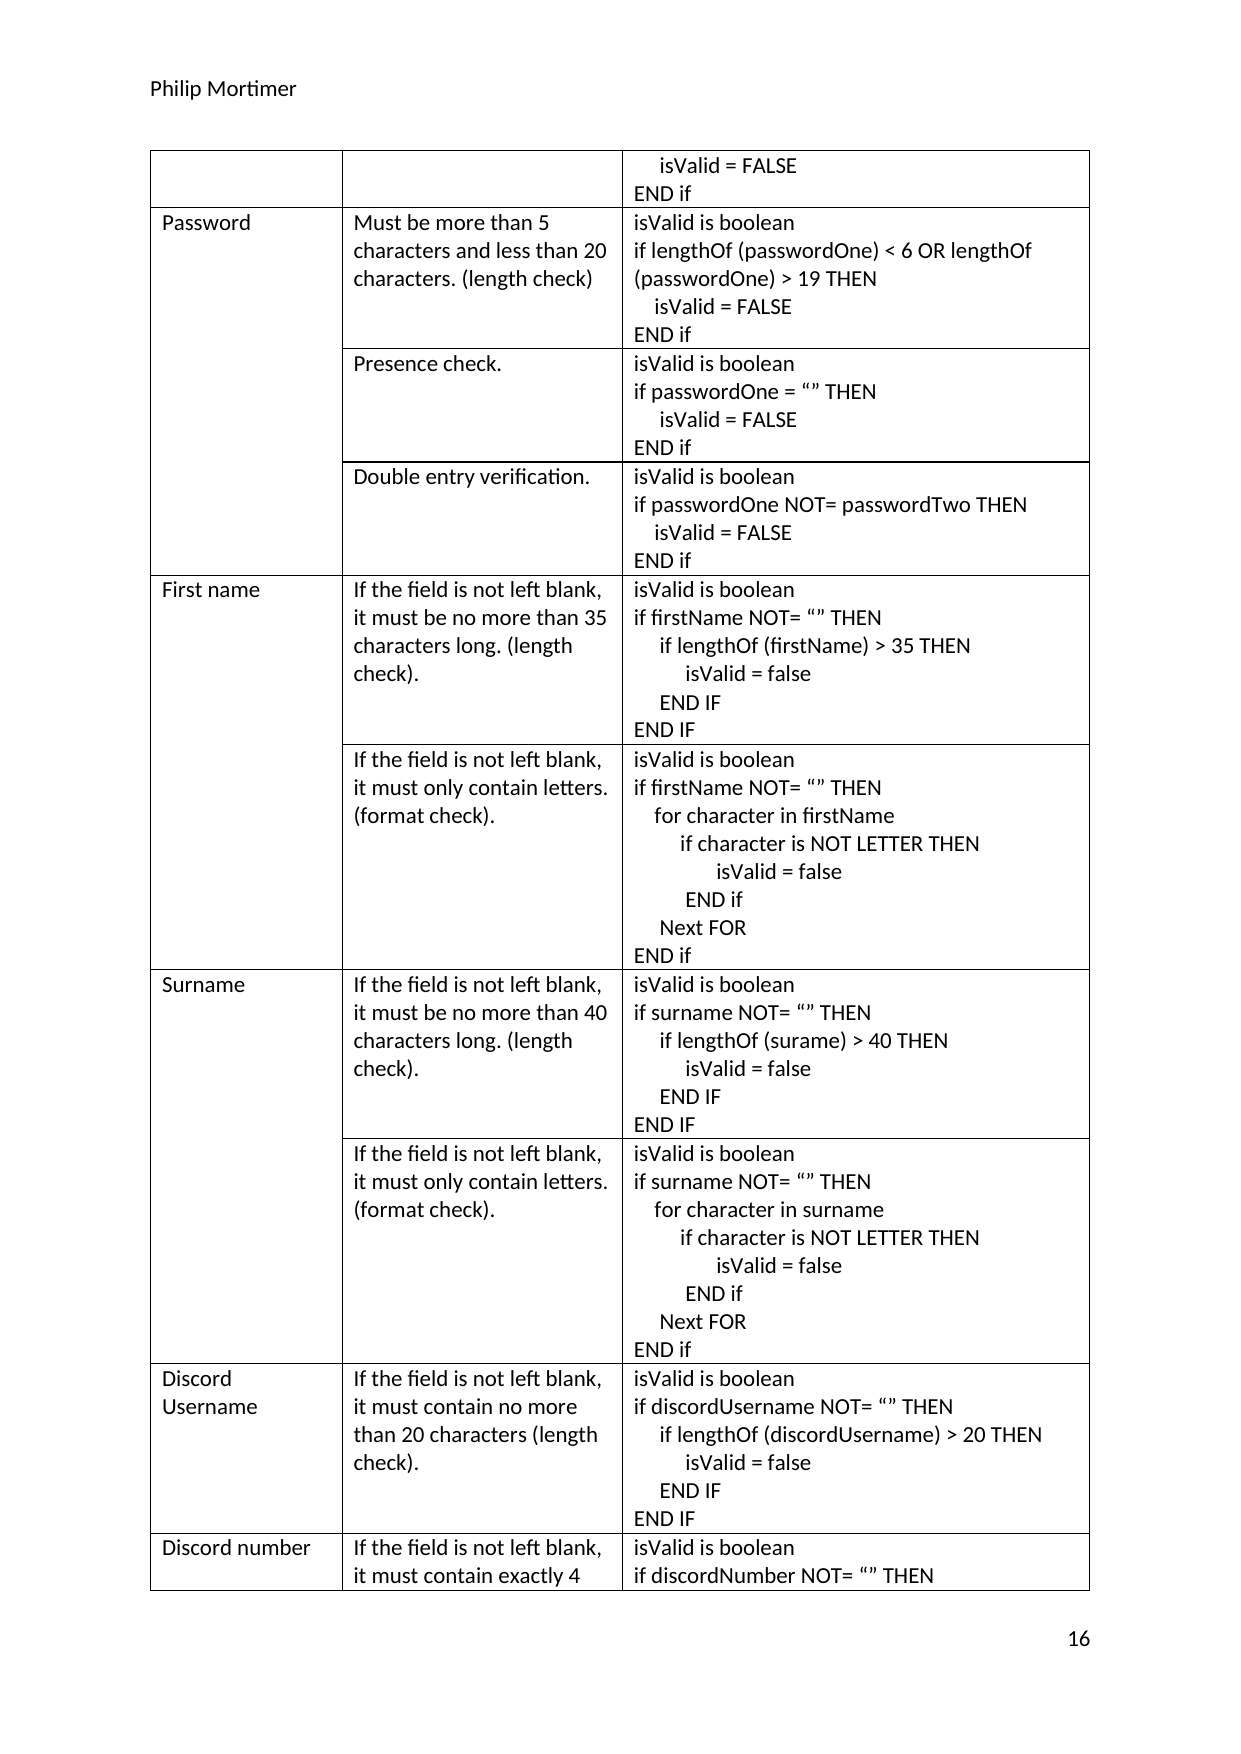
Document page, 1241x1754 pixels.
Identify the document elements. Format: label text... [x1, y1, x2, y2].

table_cell isValid is boolean if firstName NOT= “” THEN for character in firstName if character is NOT LETTER THEN isValid = false END if Next FOR END if [623, 745, 1089, 969]
table_cell If the field is not left blank, it must only contain letters. (format check). [343, 745, 622, 969]
table_cell Surname [151, 970, 342, 1363]
table_cell Double entry verification. [343, 463, 622, 574]
table_cell If the field is not left blank, it must be no more than 40 characters long. (length check). [343, 970, 622, 1138]
table_cell Discord number [151, 1534, 342, 1589]
table_cell isValid is boolean if passwordOne NOT= passwordTwo THEN isValid = FALSE END if [623, 463, 1089, 574]
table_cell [343, 1534, 622, 1589]
table_cell isValid is boolean if firstName NOT= “” THEN if lengthOf (firstName) > 35 THEN isValid = false END IF END IF [623, 576, 1089, 744]
table_cell First name [151, 576, 342, 969]
table_cell isValid is boolean if discordUsername NOT= “” THEN if lengthOf (discordUsername) > 20 THEN isValid = false END IF END IF [623, 1364, 1089, 1532]
table_cell isValid is boolean if lengthOf (passwordOne) < 6 OR lengthOf (passwordOne) > 19 THEN isValid = FALSE END if [623, 208, 1089, 348]
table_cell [623, 151, 1089, 207]
table_cell If the field is not left blank, it must contain no more than 20 characters (length check). [343, 1364, 622, 1532]
table_cell isValid is boolean if surname NOT= “” THEN if lengthOf (surame) > 40 THEN isValid = false END IF END IF [623, 970, 1089, 1138]
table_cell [623, 1534, 1089, 1589]
table_cell Password [151, 208, 342, 574]
table_cell isValid is boolean if passwordOne = “” THEN isValid = FALSE END if [623, 349, 1089, 461]
table_cell If the field is not left blank, it must be no more than 35 characters long. (length check). [343, 576, 622, 744]
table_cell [343, 151, 622, 207]
table_cell Must be more than 5 characters and less than 20 characters. (length check) [343, 208, 622, 348]
table_cell Discord Username [151, 1364, 342, 1532]
table_cell Presence check. [343, 349, 622, 461]
table_cell isValid is boolean if surname NOT= “” THEN for character in surname if character is NOT LETTER THEN isValid = false END if Next FOR END if [623, 1139, 1089, 1363]
table_cell If the field is not left blank, it must only contain letters. (format check). [343, 1139, 622, 1363]
